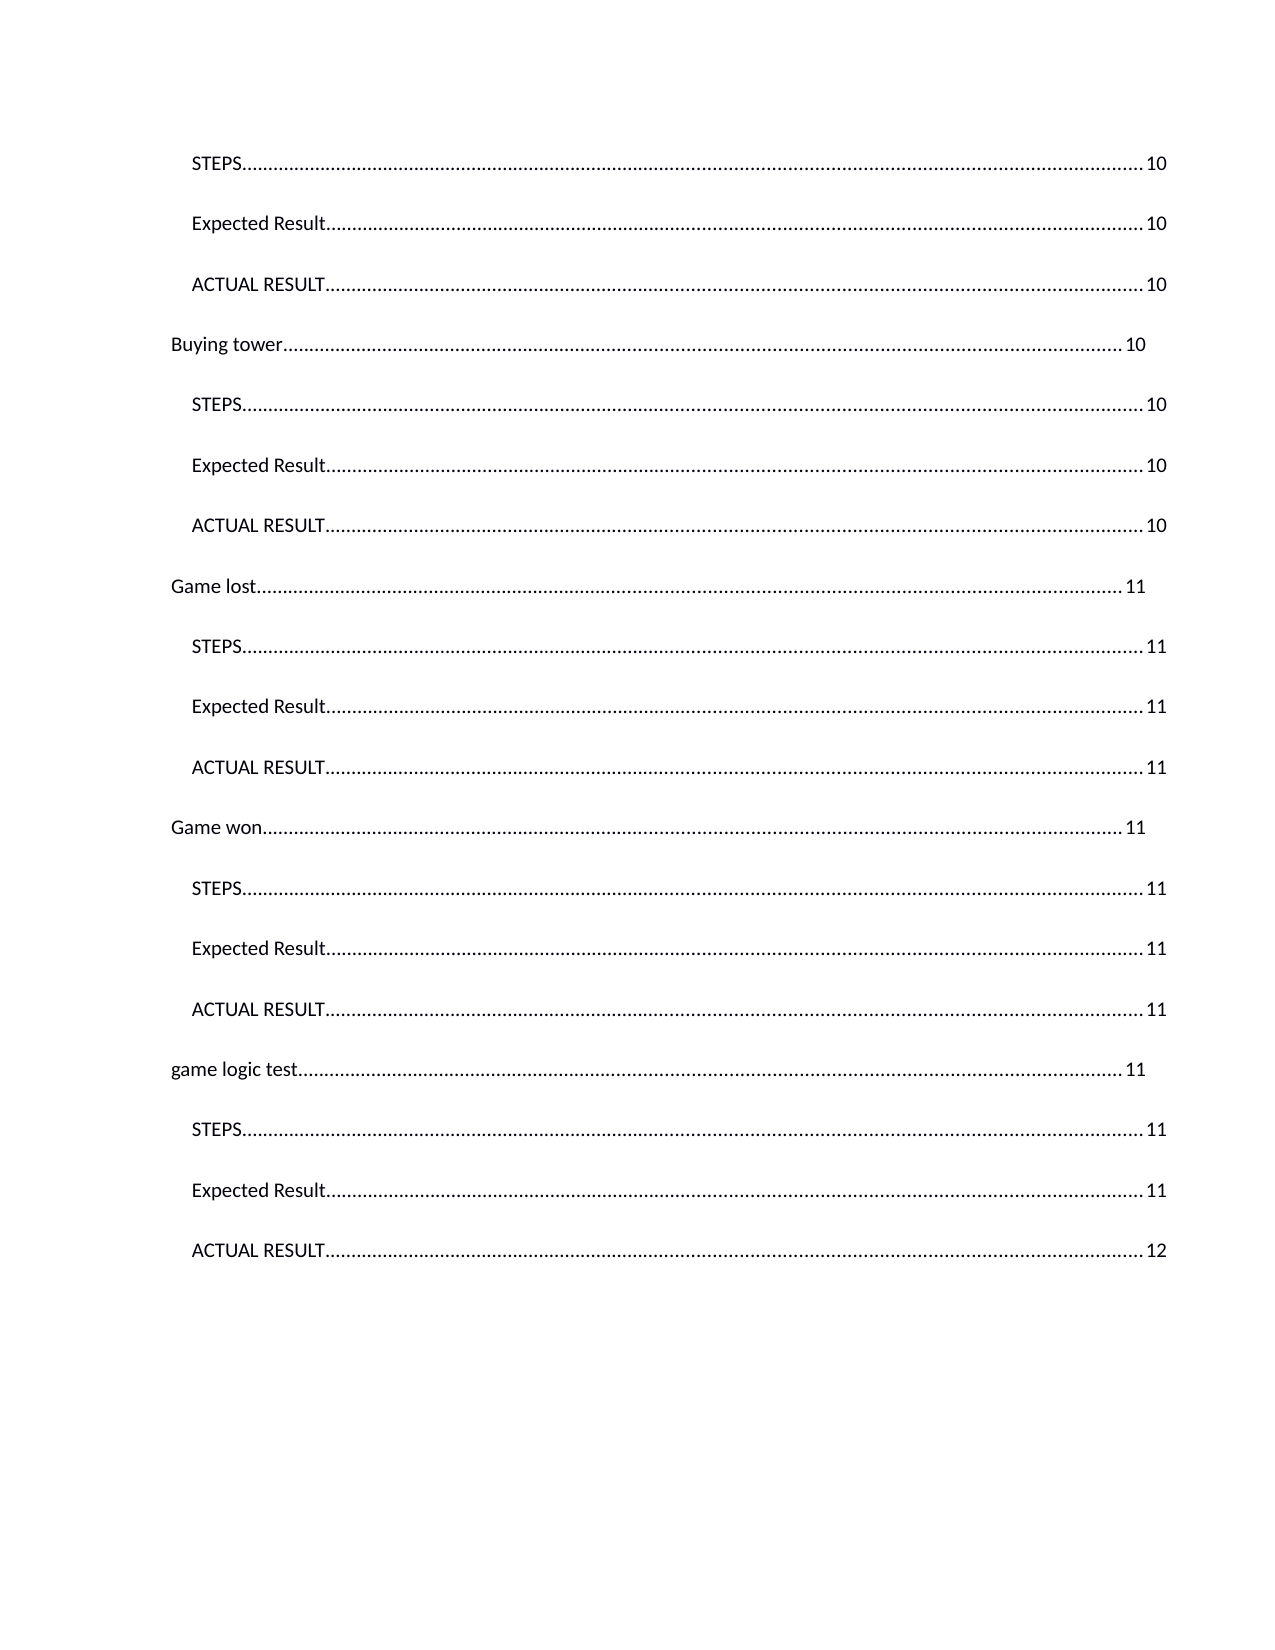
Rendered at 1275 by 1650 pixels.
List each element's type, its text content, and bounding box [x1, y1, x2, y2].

text game logic test 11 [171, 1056, 1125, 1082]
text Expected Result 10 [192, 210, 1125, 236]
text Expected Result 11 [192, 1177, 1125, 1202]
text STEPS 11 [192, 633, 1125, 659]
text Game won 11 [171, 814, 1125, 840]
text ACTUAL RESULT 10 [192, 512, 1125, 538]
text STEPS 10 [192, 150, 1125, 175]
text STEPS 10 [192, 392, 1125, 417]
text ACTUAL RESULT 11 [192, 996, 1125, 1021]
text ACTUAL RESULT 12 [192, 1237, 1125, 1263]
text ACTUAL RESULT 10 [192, 271, 1125, 296]
text Buying tower 10 [171, 331, 1125, 357]
text ACTUAL RESULT 11 [192, 754, 1125, 779]
text STEPS 11 [192, 875, 1125, 900]
text Expected Result 11 [192, 694, 1125, 719]
text STEPS 11 [192, 1117, 1125, 1142]
text Expected Result 11 [192, 935, 1125, 961]
text Expected Result 10 [192, 452, 1125, 477]
text Game lost 11 [171, 573, 1125, 598]
